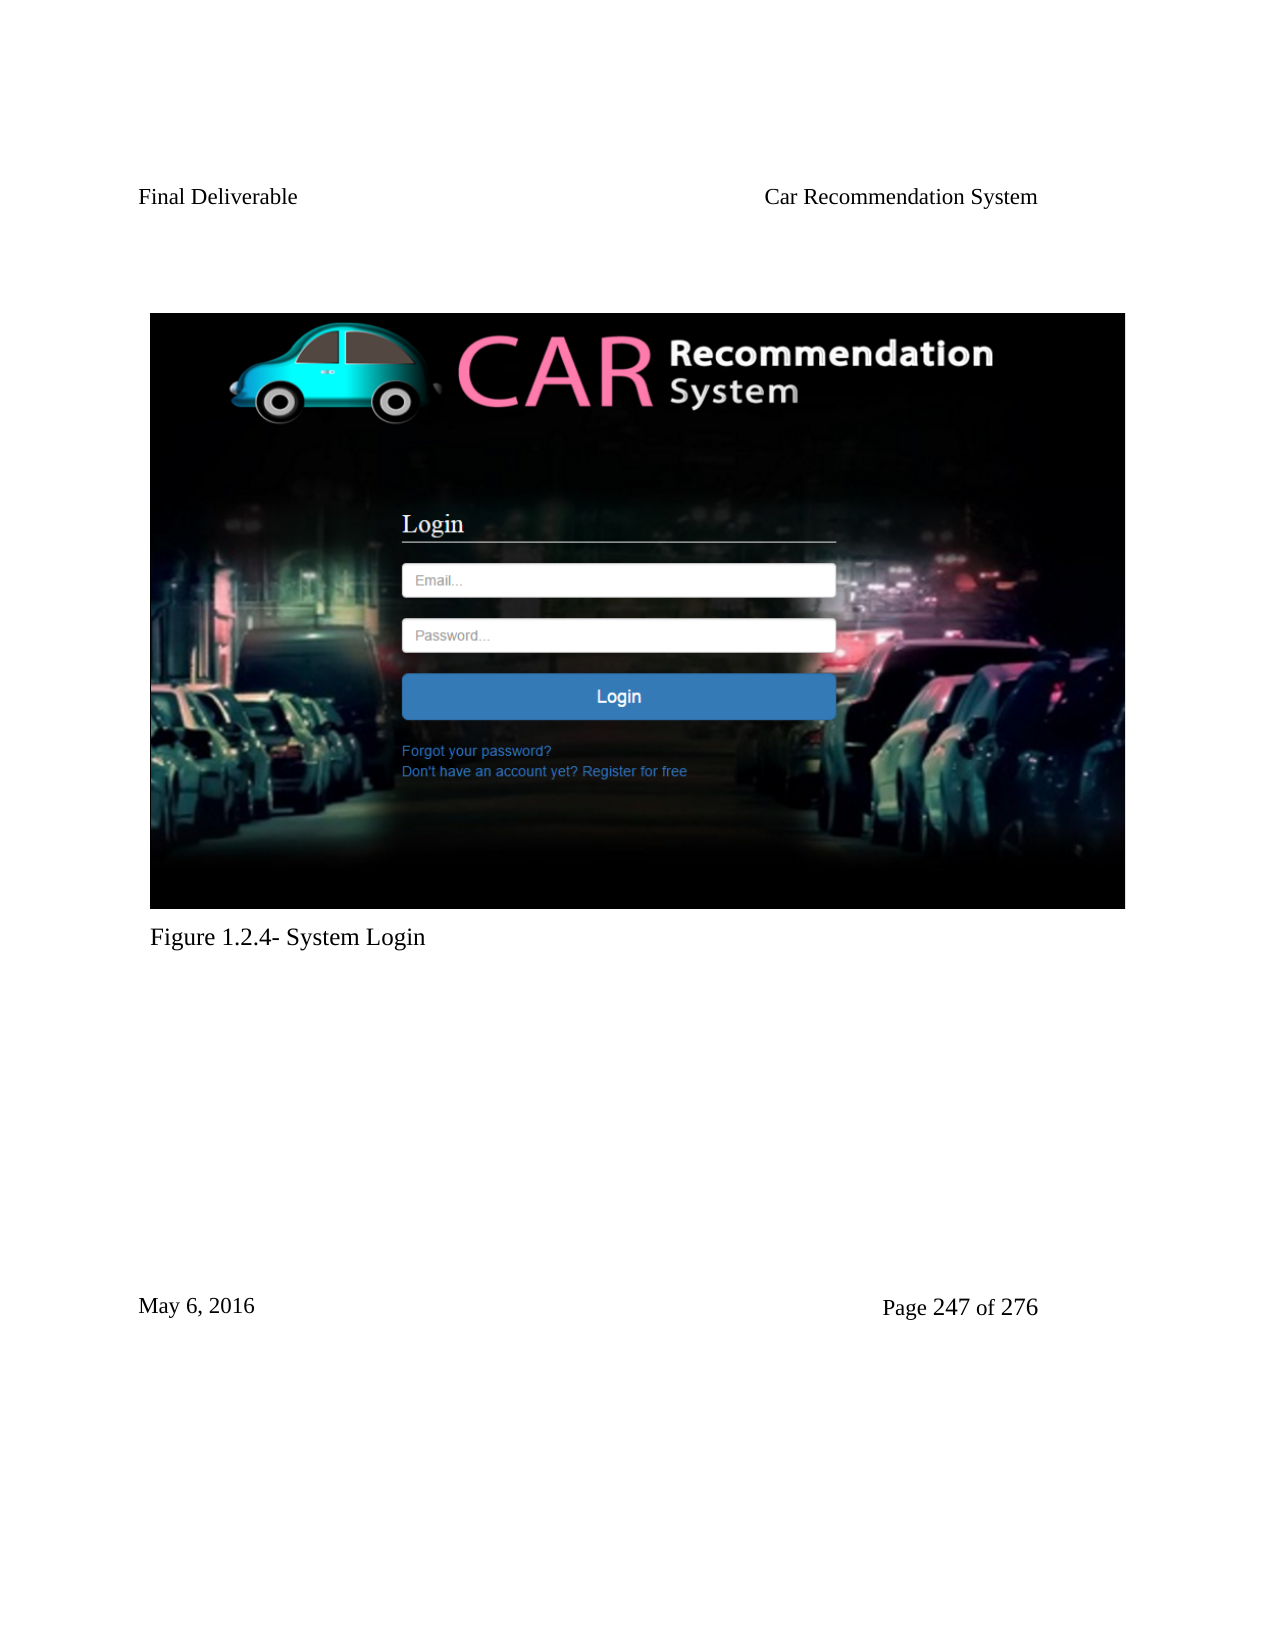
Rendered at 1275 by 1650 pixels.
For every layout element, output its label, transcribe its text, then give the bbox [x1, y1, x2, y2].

text Figure 1.2.4- System Login [150, 922, 1125, 951]
picture [150, 313, 1125, 909]
